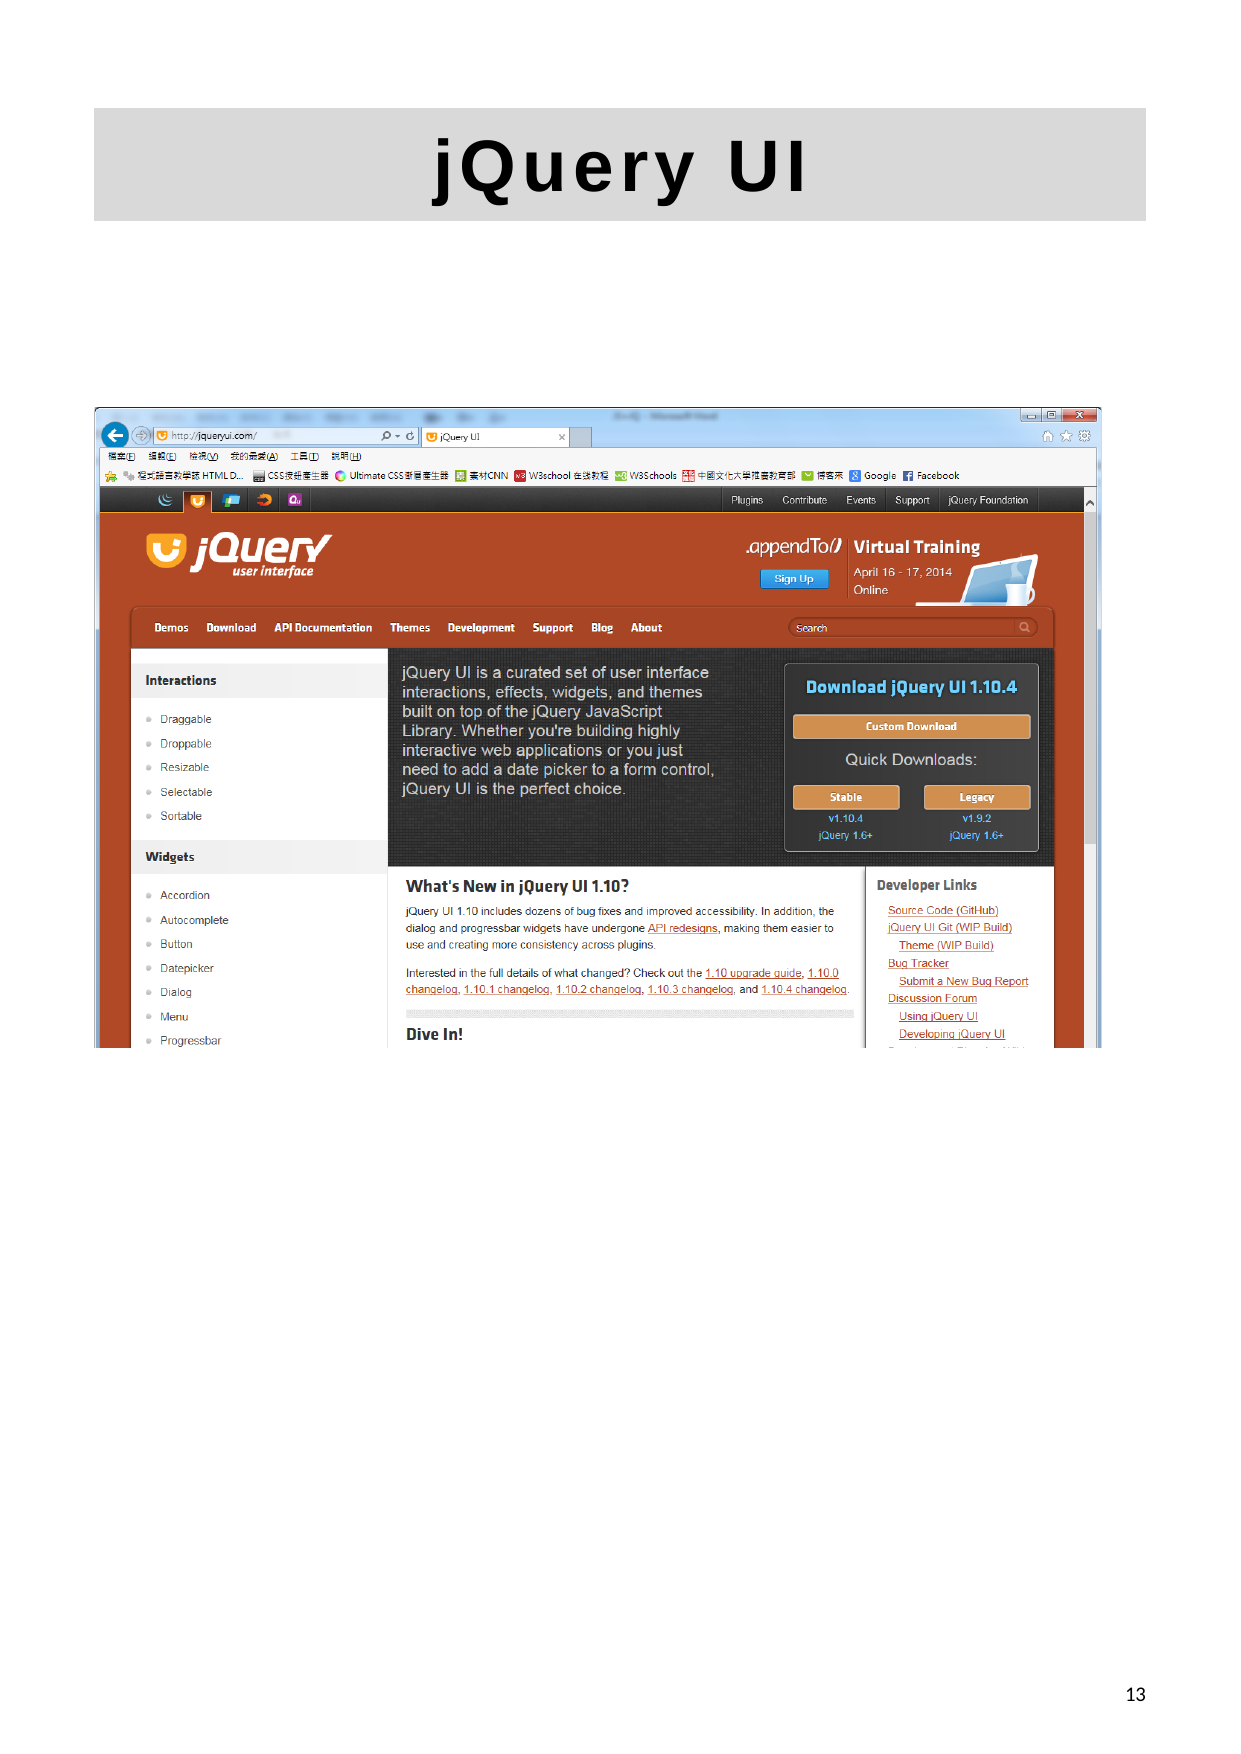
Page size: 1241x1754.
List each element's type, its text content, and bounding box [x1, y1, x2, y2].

text jQuery UI [94, 108, 1146, 221]
picture [94, 407, 1102, 1048]
